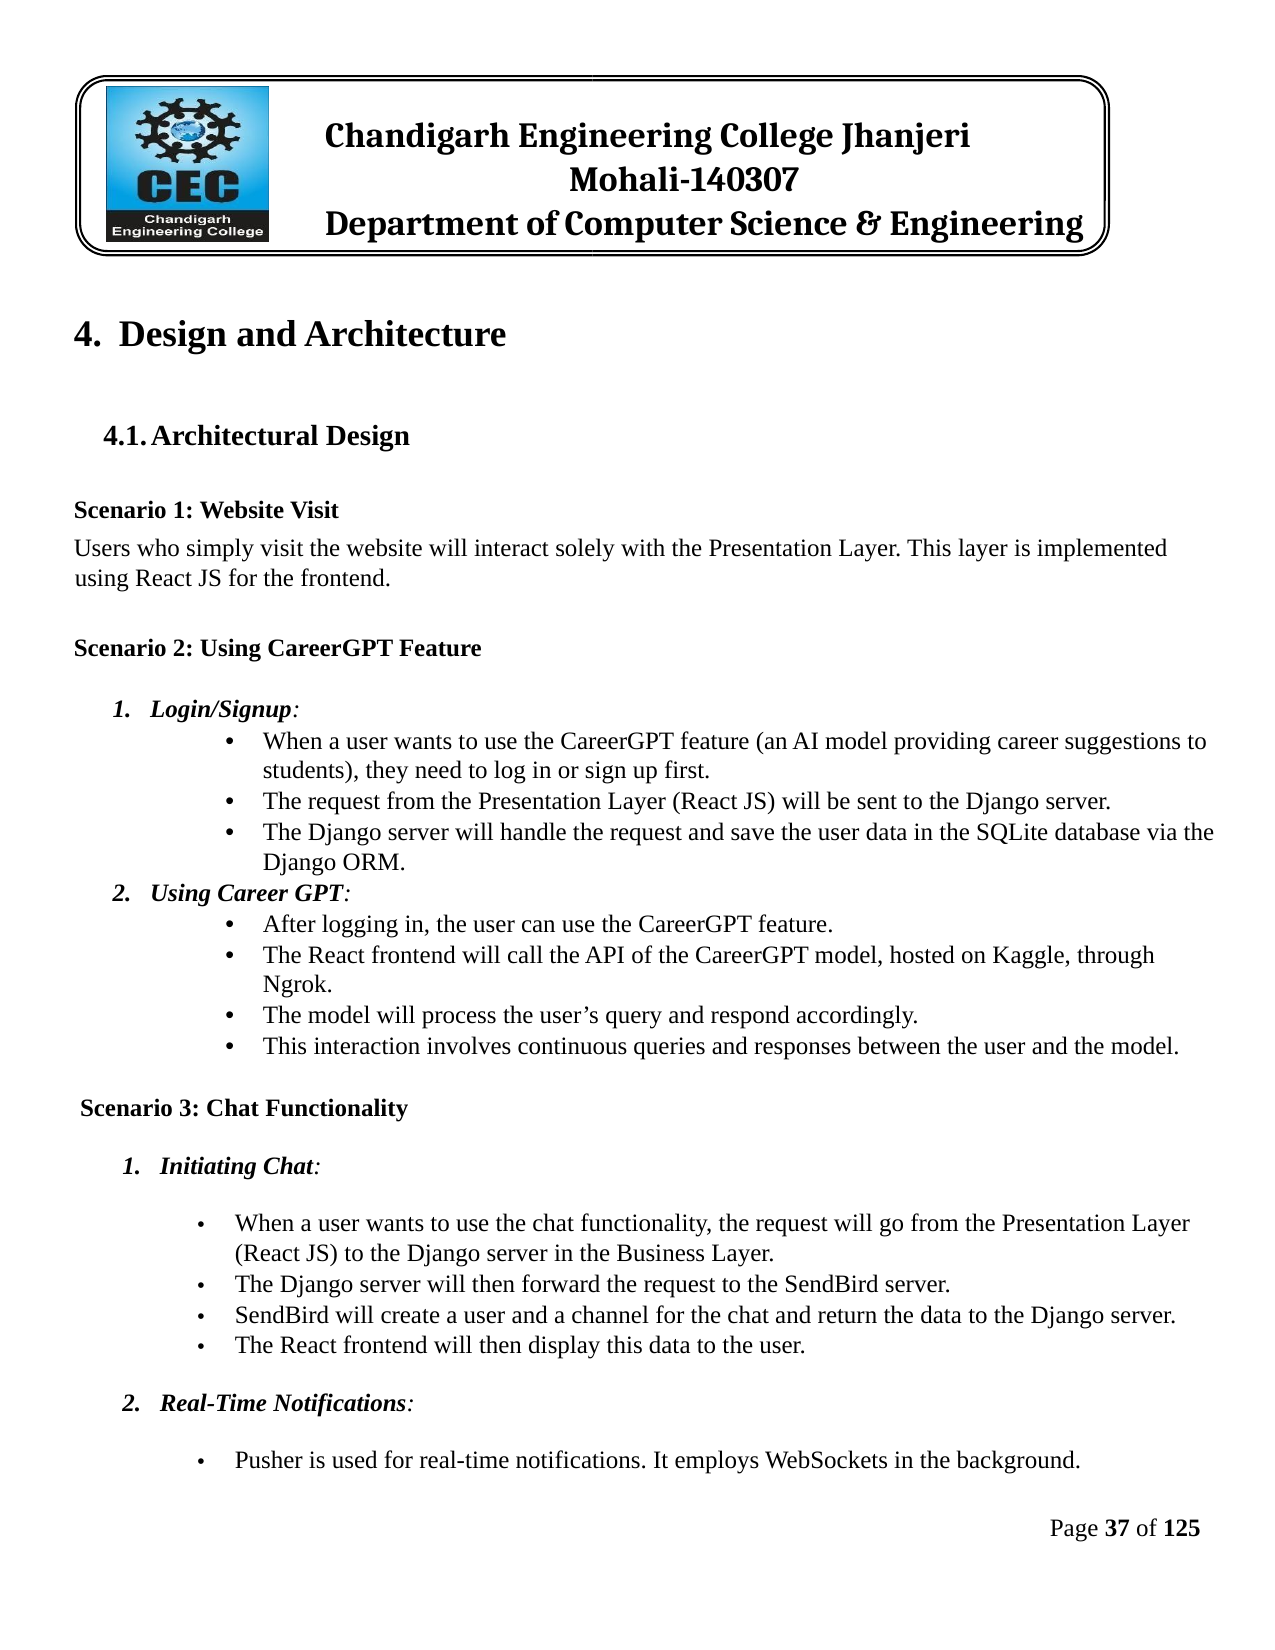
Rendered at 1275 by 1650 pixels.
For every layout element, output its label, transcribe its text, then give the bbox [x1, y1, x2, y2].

subtitle Design and Architecture [73, 312, 1215, 355]
text Scenario 2: Using CareerGPT Feature [73, 633, 1215, 662]
list The model will process the user’s query and respond accordingly. [225, 1000, 1214, 1029]
list Pusher is used for real-time notifications. It employs WebSockets in the background. [197, 1445, 1214, 1474]
list The Django server will handle the request and save the user data in the SQLite database via the Django ORM. [225, 817, 1214, 876]
picture [106, 209, 269, 242]
list The React frontend will then display this data to the user. [197, 1331, 1214, 1359]
list SendBird will create a user and a channel for the chat and return the data to the Django server. [197, 1300, 1214, 1328]
list When a user wants to use the chat functionality, the request will go from the Presentation Layer (React JS) to the Django server in the Business Layer. [197, 1208, 1214, 1267]
list Initiating Chat: [122, 1151, 1215, 1180]
list The React frontend will call the API of the CareerGPT model, hosted on Kaggle, through Ngrok. [225, 940, 1214, 998]
subtitle Architectural Design [103, 418, 1215, 452]
list Using Career GPT: [112, 878, 1215, 906]
text Scenario 1: Website Visit [73, 495, 1215, 524]
text Scenario 3: Chat Functionality [73, 1093, 1215, 1122]
list Login/Signup: [112, 694, 1215, 723]
list The request from the Presentation Layer (React JS) will be sent to the Django server. [225, 786, 1214, 815]
list When a user wants to use the CareerGPT feature (an AI model providing career suggestions to students), they need to log in or sign up first. [225, 726, 1214, 784]
list Real-Time Notifications: [122, 1388, 1215, 1417]
list The Django server will then forward the request to the SendBird server. [197, 1269, 1214, 1298]
picture [106, 86, 269, 204]
list After logging in, the user can use the CareerGPT feature. [225, 909, 1214, 938]
list This interaction involves continuous queries and responses between the user and the model. [225, 1031, 1214, 1060]
text Users who simply visit the website will interact solely with the Presentation Layer. This layer is implemented using React JS for the frontend. [73, 533, 1214, 592]
